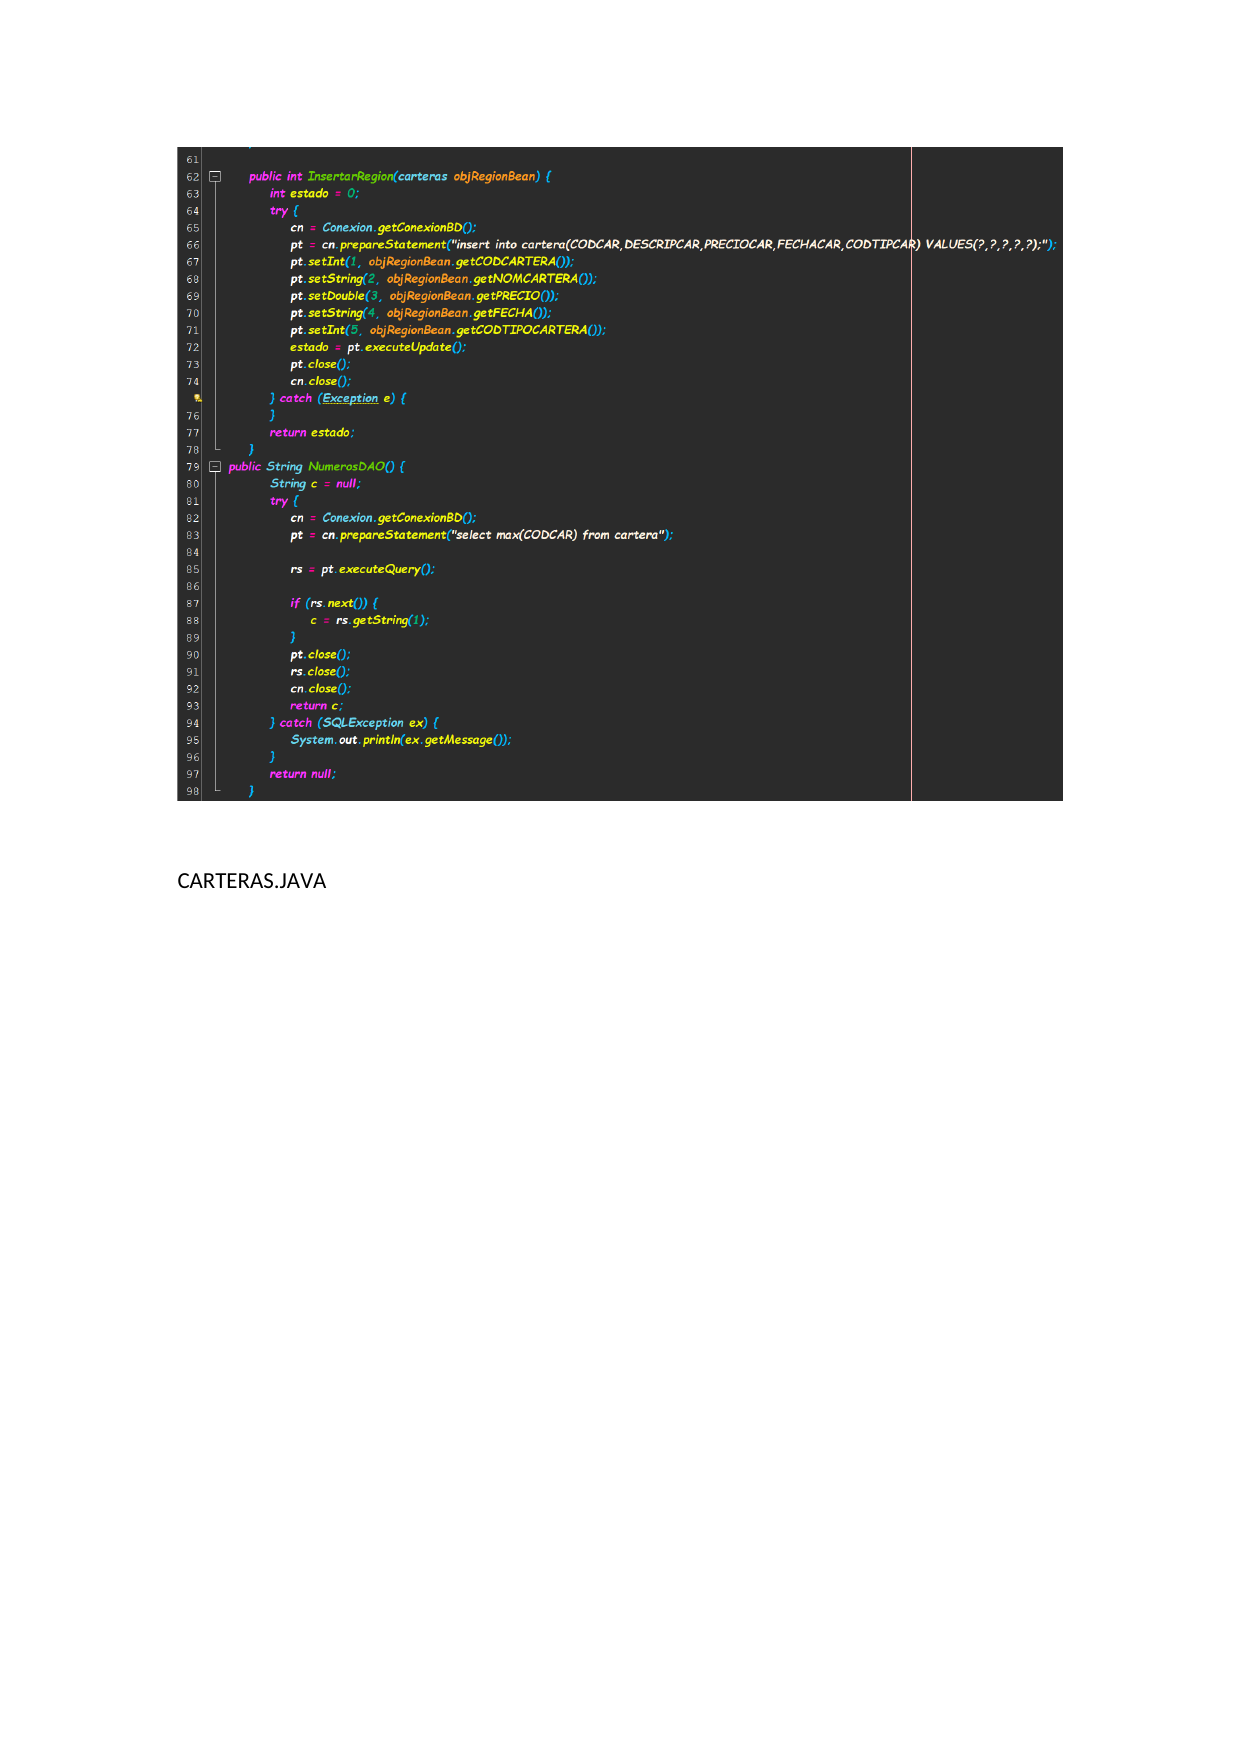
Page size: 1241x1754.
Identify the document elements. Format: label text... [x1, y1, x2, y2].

picture [177, 147, 1063, 801]
text CARTERAS.JAVA [177, 866, 1063, 894]
